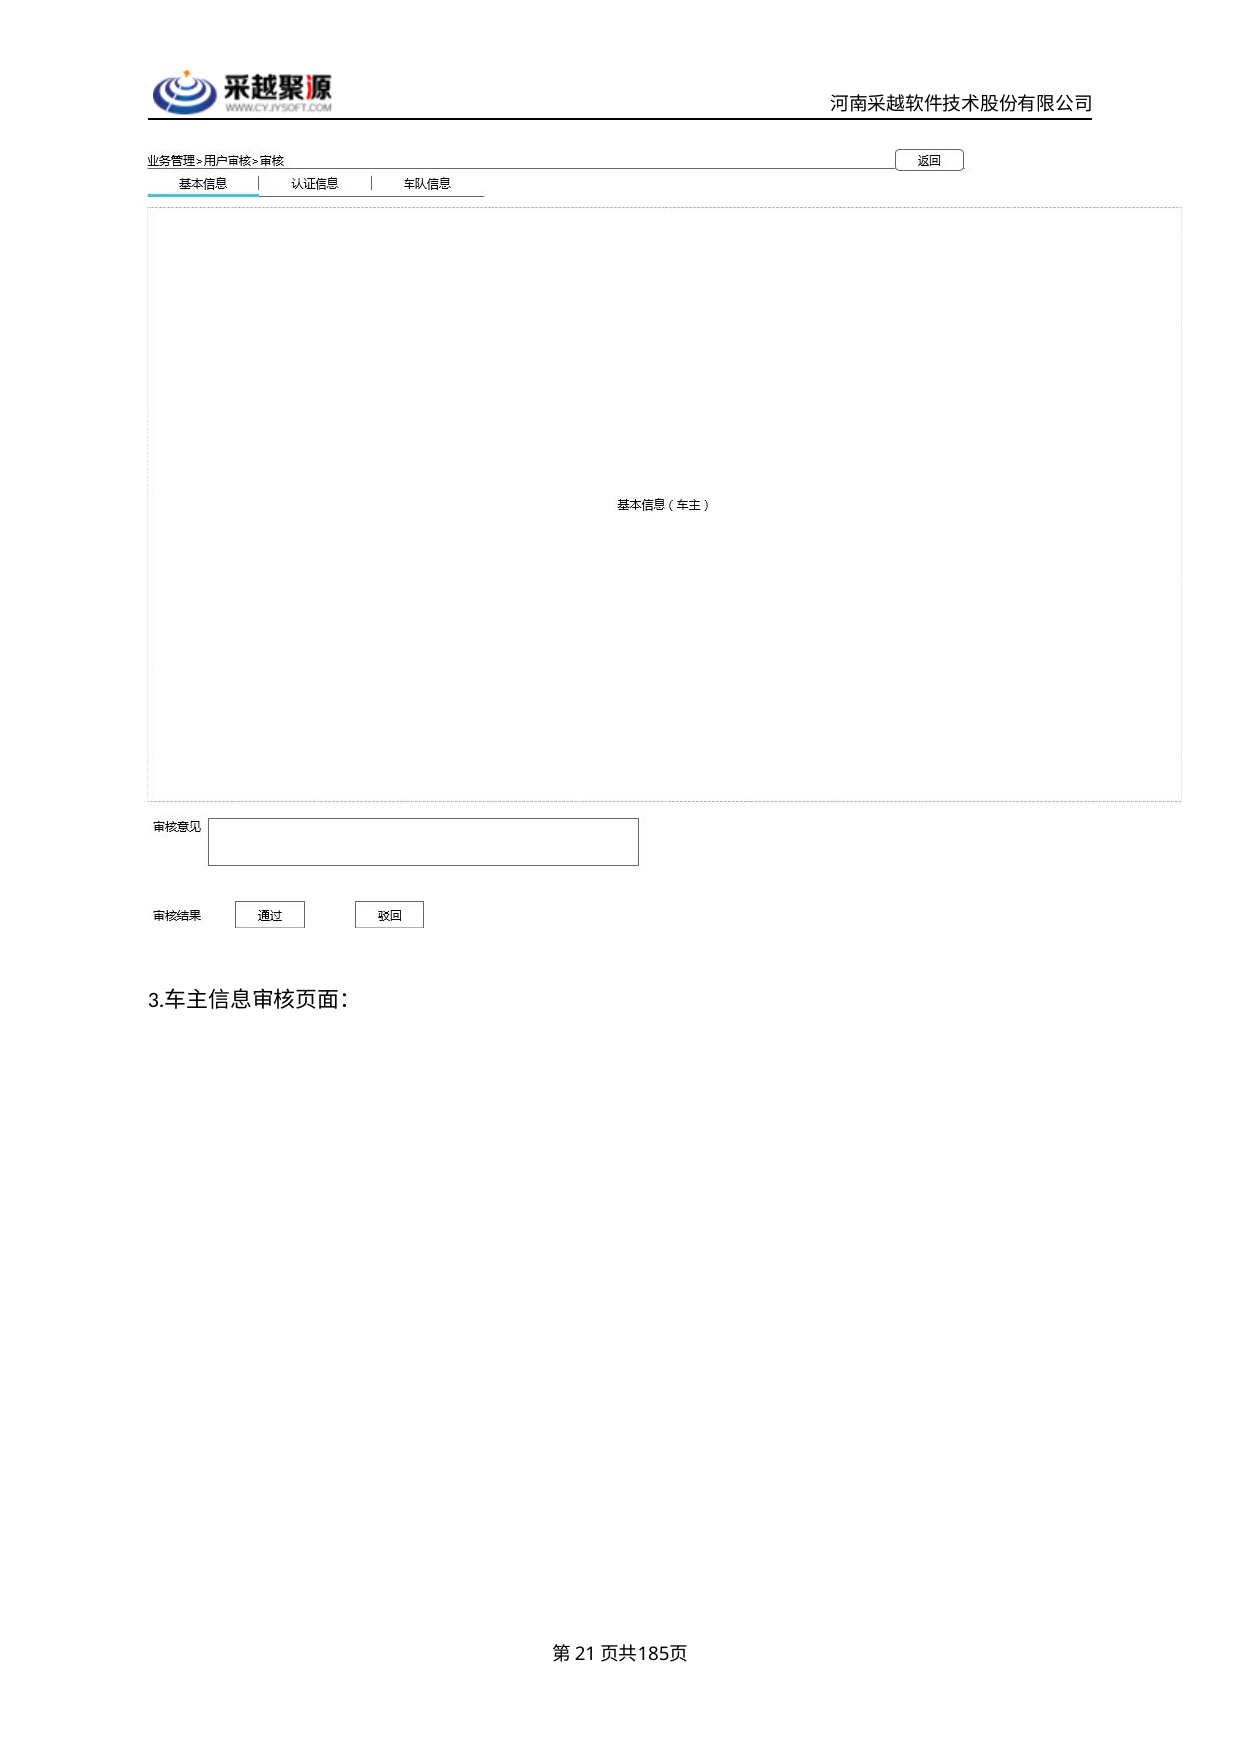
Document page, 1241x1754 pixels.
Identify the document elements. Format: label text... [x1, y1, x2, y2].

picture [153, 70, 333, 118]
text 3.车主信息审核页面： [148, 968, 1092, 1028]
picture [147, 149, 1182, 928]
